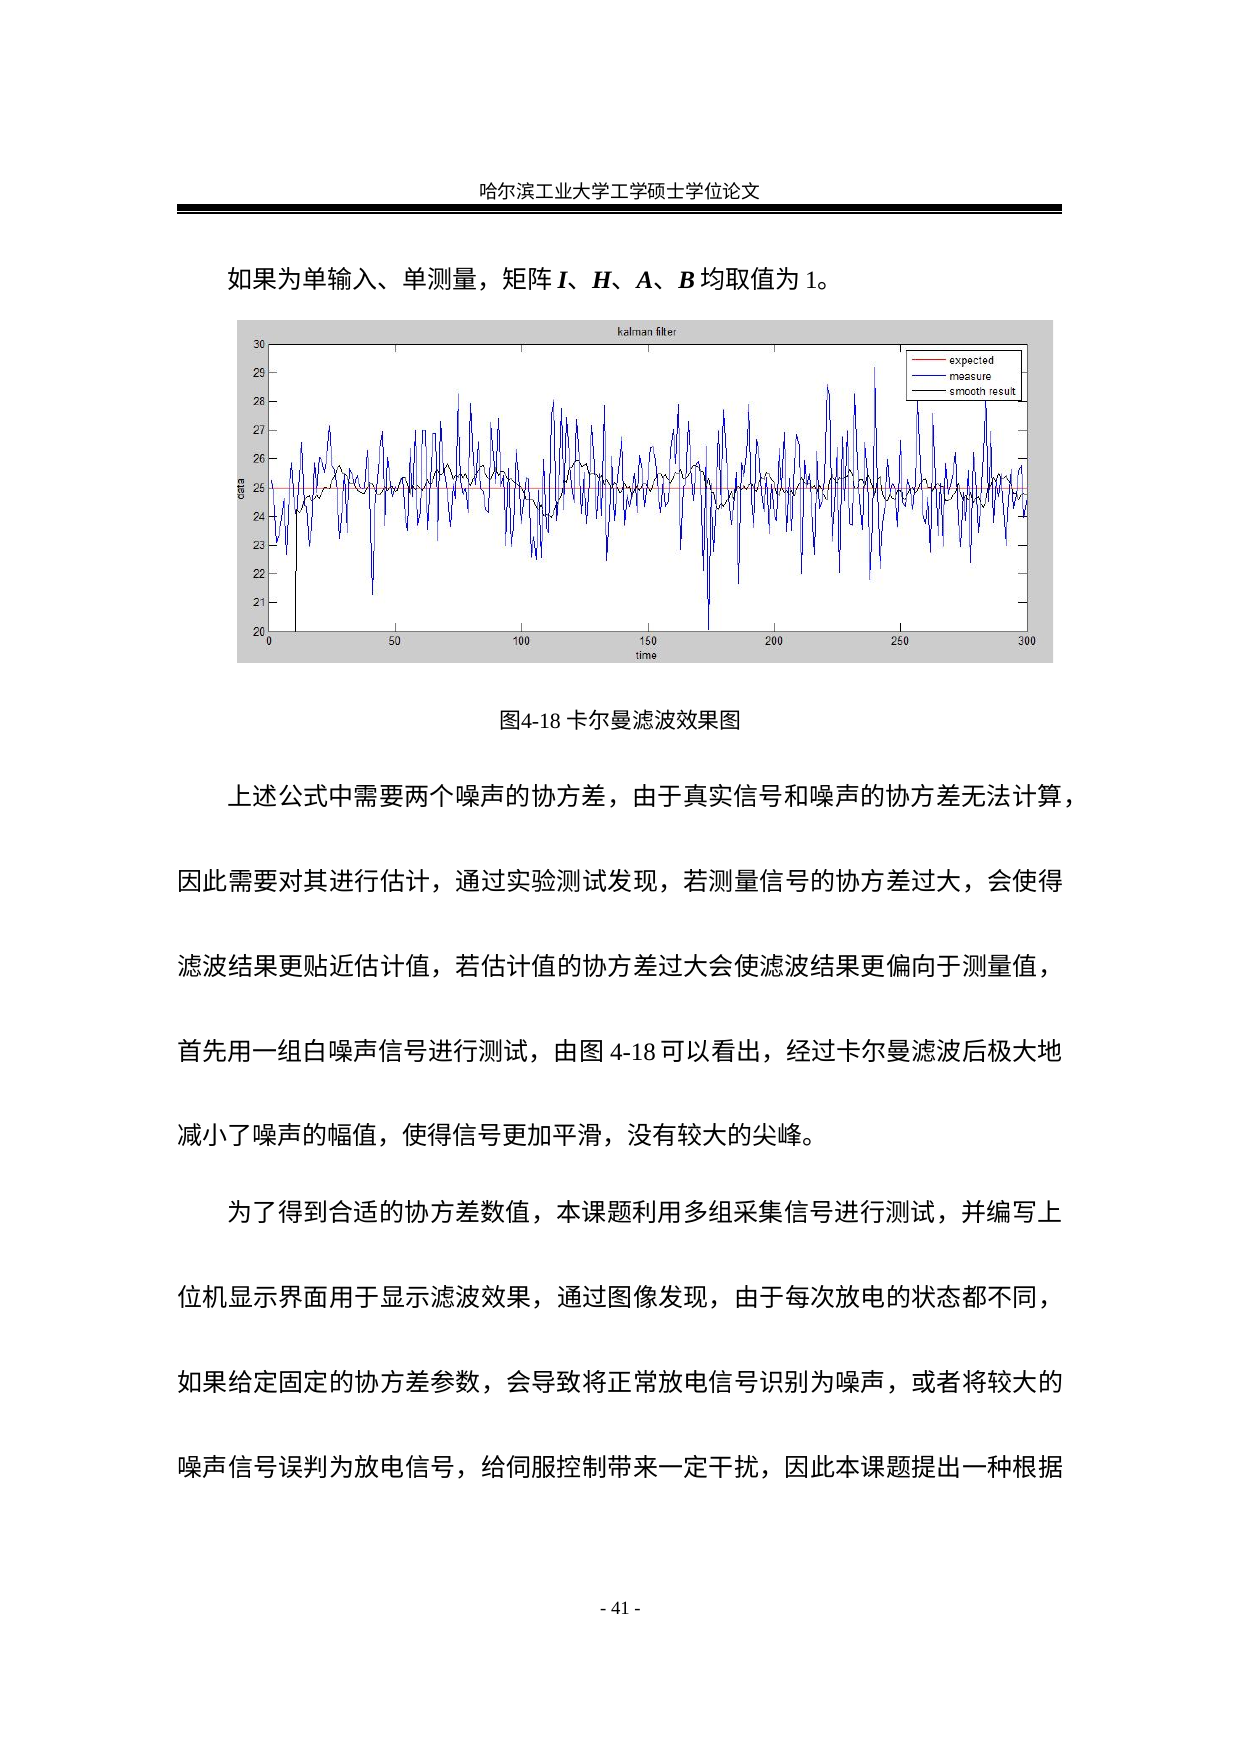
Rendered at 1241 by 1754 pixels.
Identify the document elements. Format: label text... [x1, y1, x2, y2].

text 如果为单输入、单测量，矩阵I、H、A、B均取值为1。 [177, 244, 1063, 312]
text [177, 1177, 1063, 1499]
picture [237, 320, 1054, 663]
